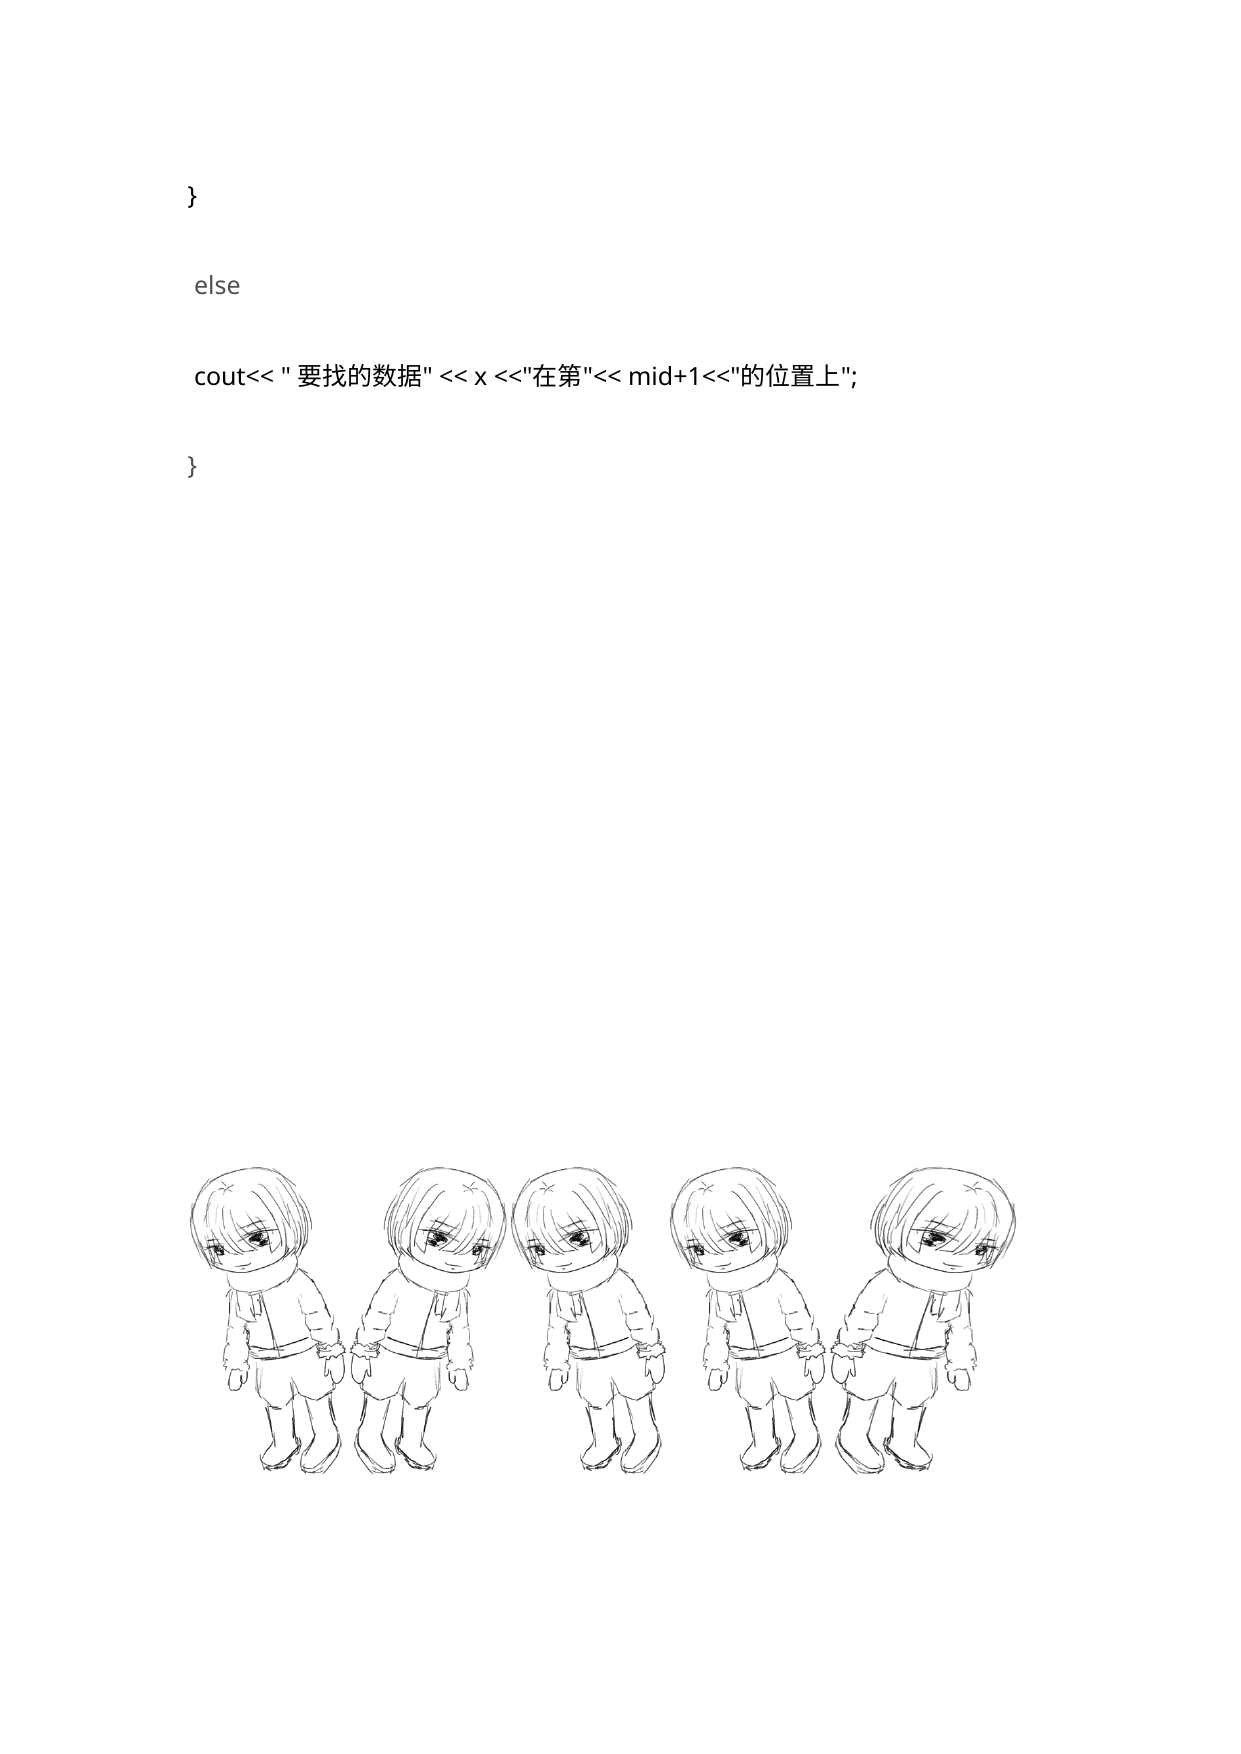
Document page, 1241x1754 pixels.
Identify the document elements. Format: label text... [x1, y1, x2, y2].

text } [187, 432, 1053, 497]
text else [187, 252, 1053, 317]
text cout<< " 要找的数据" << x <<"在第"<< mid+1<<"的位置上"; [187, 342, 1053, 407]
text } [187, 162, 1053, 227]
picture [187, 1164, 1019, 1477]
